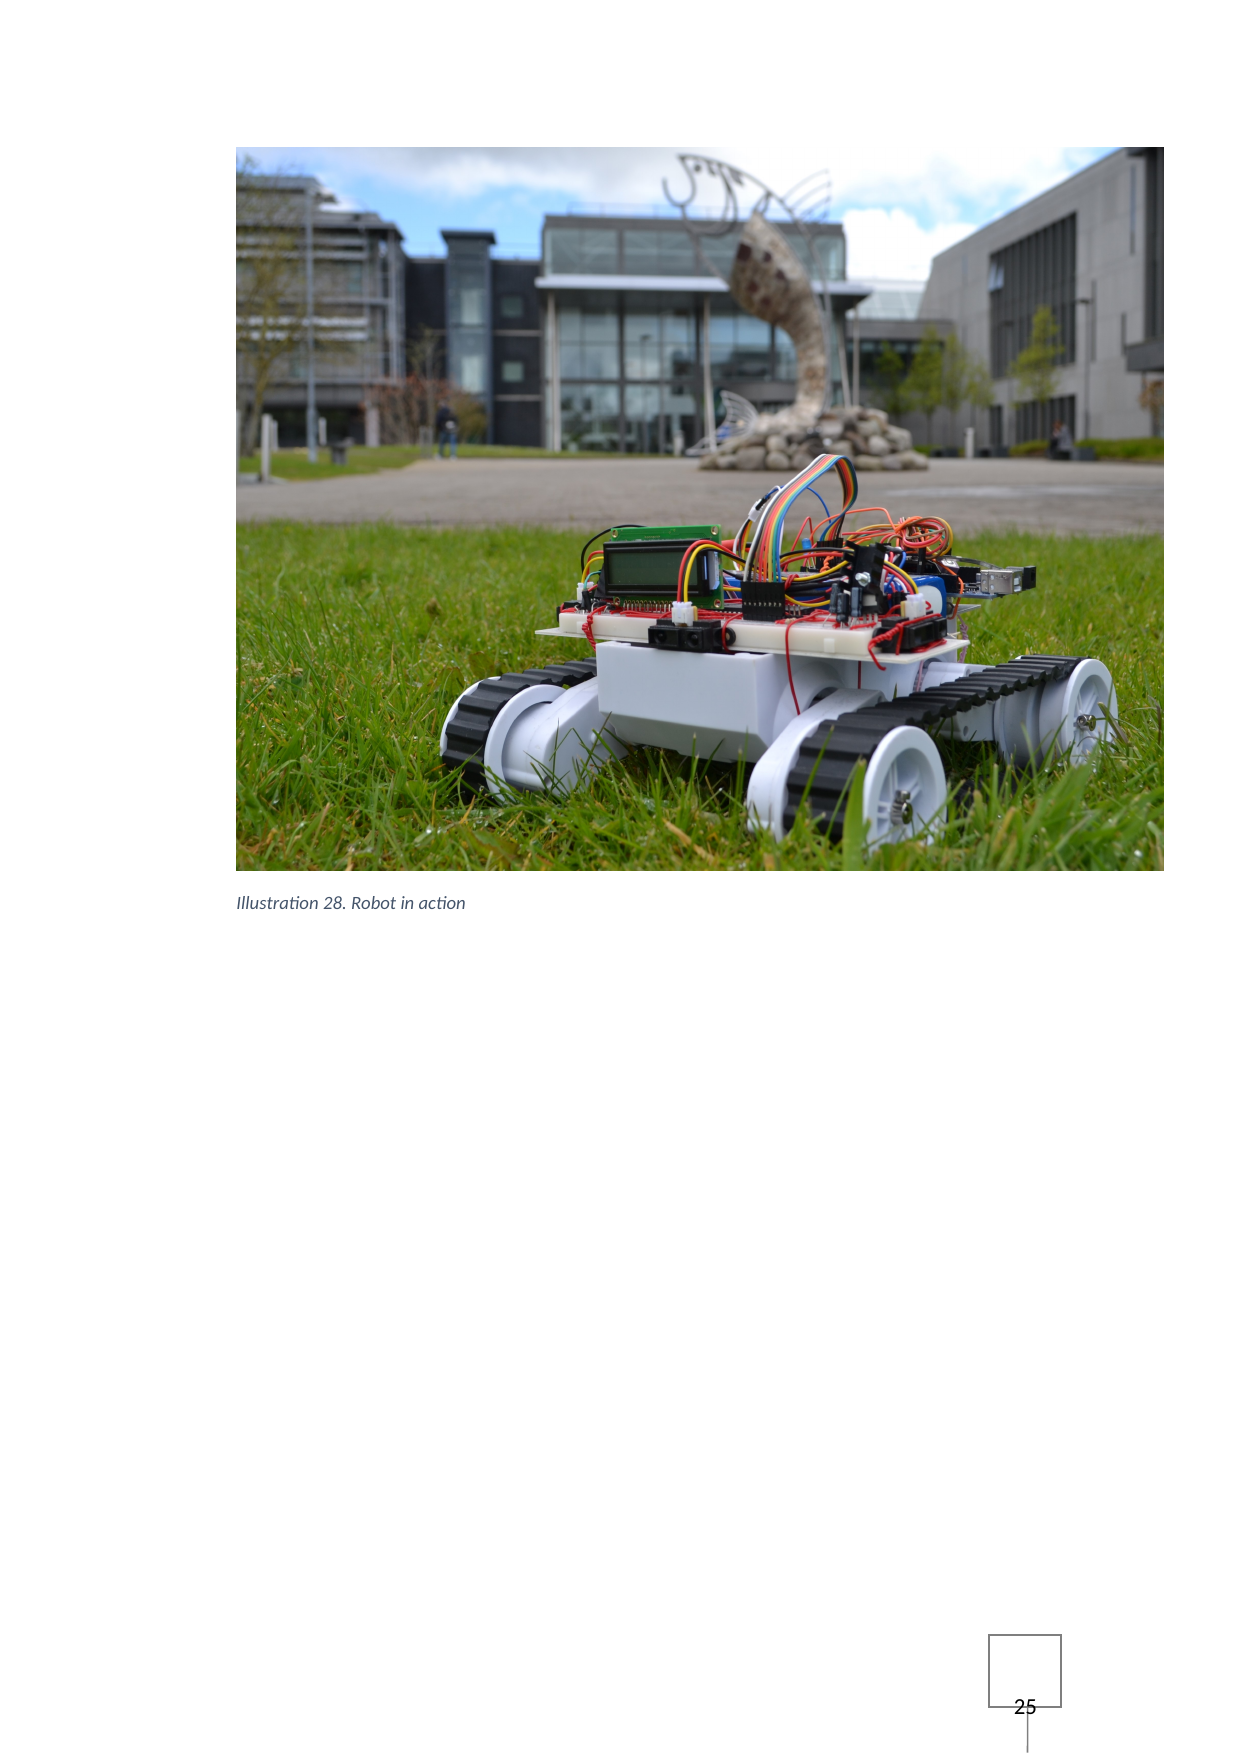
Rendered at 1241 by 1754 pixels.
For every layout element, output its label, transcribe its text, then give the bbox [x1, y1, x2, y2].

picture [236, 147, 1164, 871]
